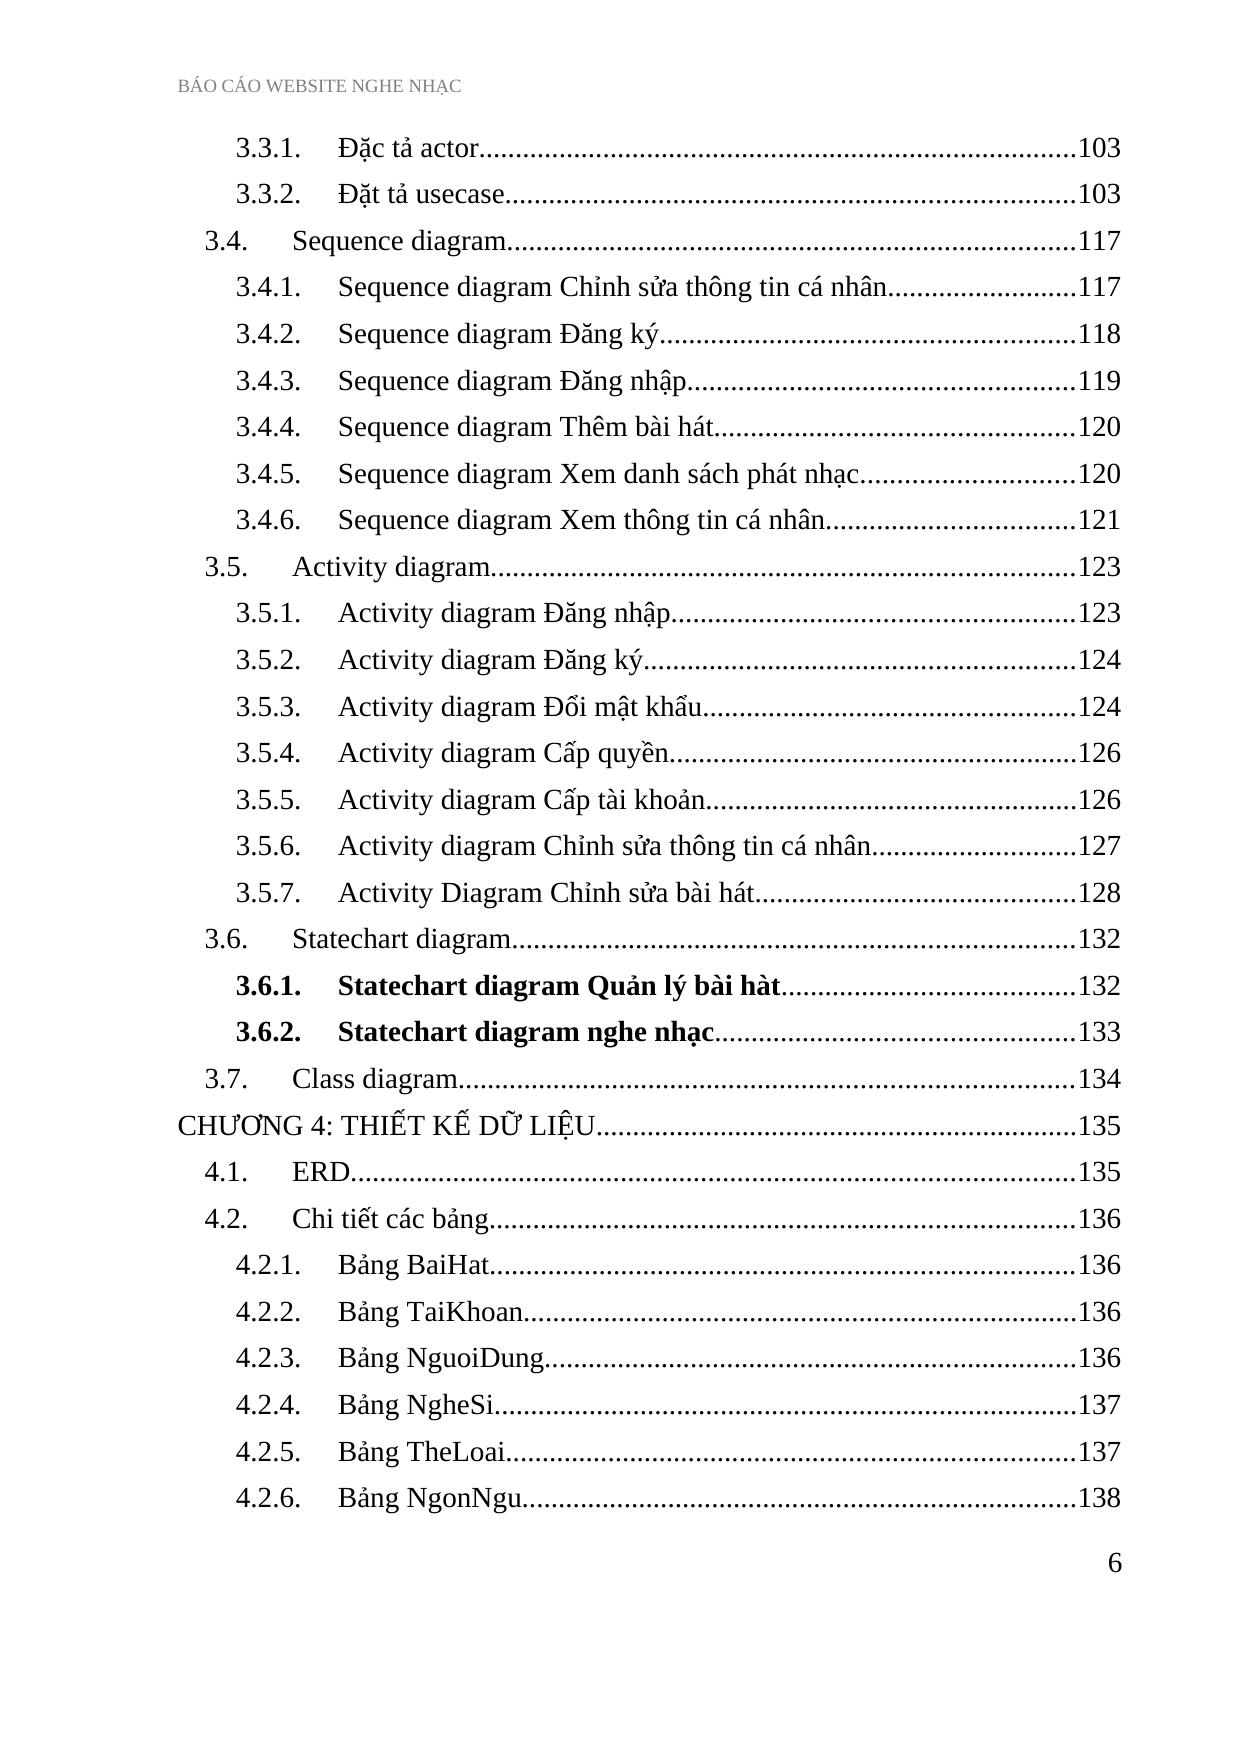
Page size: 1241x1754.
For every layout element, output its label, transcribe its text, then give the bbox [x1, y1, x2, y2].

text 3.6.1. Statechart diagram Quản lý bài hàt 132 [236, 968, 1122, 1002]
text 3.7. Class diagram 134 [204, 1061, 1122, 1095]
text 3.6.2. Statechart diagram nghe nhạc 133 [236, 1014, 1122, 1048]
text 4.2.1. Bảng BaiHat 136 [236, 1247, 1122, 1281]
text 3.3.2. Đặt tả usecase 103 [236, 176, 1122, 210]
text 4.2.4. Bảng NgheSi 137 [236, 1387, 1122, 1421]
text 3.3.1. Đặc tả actor 103 [236, 130, 1122, 163]
text 4.2.6. Bảng NgonNgu 138 [236, 1480, 1122, 1514]
text 4.2.2. Bảng TaiKhoan 136 [236, 1294, 1122, 1327]
text 3.5. Activity diagram 123 [204, 549, 1122, 582]
text 3.4.5. Sequence diagram Xem danh sách phát nhạc 120 [236, 456, 1122, 489]
text 4.1. ERD 135 [204, 1154, 1122, 1188]
text 3.4.6. Sequence diagram Xem thông tin cá nhân 121 [236, 502, 1122, 536]
text 4.2. Chi tiết các bảng 136 [204, 1201, 1122, 1234]
text CHƯƠNG 4: THIẾT KẾ DỮ LIỆU 135 [177, 1108, 1122, 1141]
text 3.5.5. Activity diagram Cấp tài khoản 126 [236, 782, 1122, 815]
text 4.2.5. Bảng TheLoai 137 [236, 1434, 1122, 1467]
text 3.4.2. Sequence diagram Đăng ký 118 [236, 316, 1122, 350]
text 3.5.4. Activity diagram Cấp quyền 126 [236, 735, 1122, 769]
text 3.4.4. Sequence diagram Thêm bài hát 120 [236, 409, 1122, 443]
text 3.4.3. Sequence diagram Đăng nhập 119 [236, 363, 1122, 396]
text 3.4. Sequence diagram 117 [204, 223, 1122, 257]
text 3.5.2. Activity diagram Đăng ký 124 [236, 642, 1122, 676]
text 3.6. Statechart diagram 132 [204, 921, 1122, 955]
text 4.2.3. Bảng NguoiDung 136 [236, 1341, 1122, 1374]
text 3.5.7. Activity Diagram Chỉnh sửa bài hát 128 [236, 875, 1122, 908]
text 3.5.6. Activity diagram Chỉnh sửa thông tin cá nhân 127 [236, 828, 1122, 862]
text 3.5.1. Activity diagram Đăng nhập 123 [236, 596, 1122, 629]
text 3.4.1. Sequence diagram Chỉnh sửa thông tin cá nhân 117 [236, 269, 1122, 303]
text 3.5.3. Activity diagram Đổi mật khẩu 124 [236, 689, 1122, 722]
